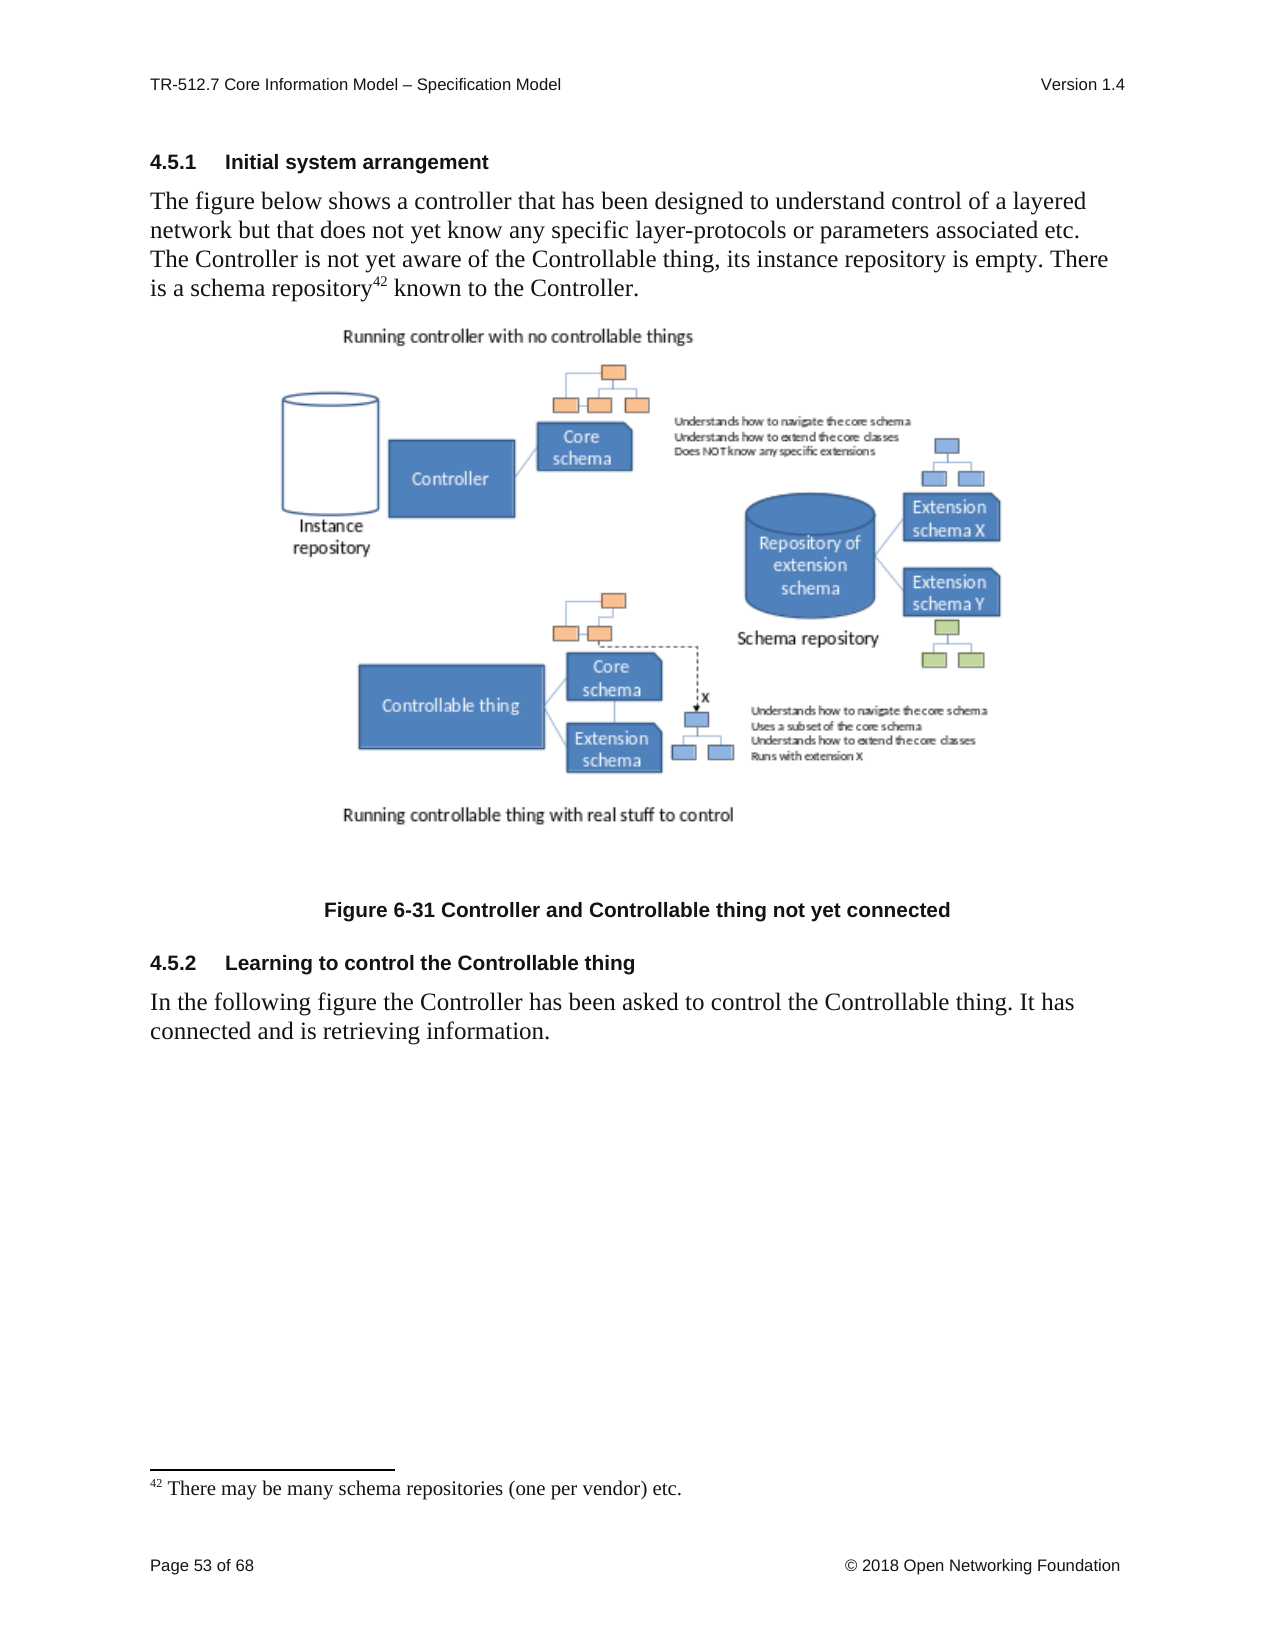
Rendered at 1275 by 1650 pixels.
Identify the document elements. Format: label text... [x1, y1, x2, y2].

text In the following figure the Controller has been asked to control the Controllable thing. It has connected and is retrieving information. [150, 987, 1125, 1045]
text The figure below shows a controller that has been designed to understand control of a layered network but that does not yet know any specific layer-protocols or parameters associated etc. The Controller is not yet aware of the Controllable thing, its instance repository is empty. There is a schema repository known to the Controller. [150, 186, 1125, 301]
subtitle Initial system arrangement [150, 150, 1125, 174]
subtitle Learning to control the Controllable thing [150, 951, 1125, 975]
